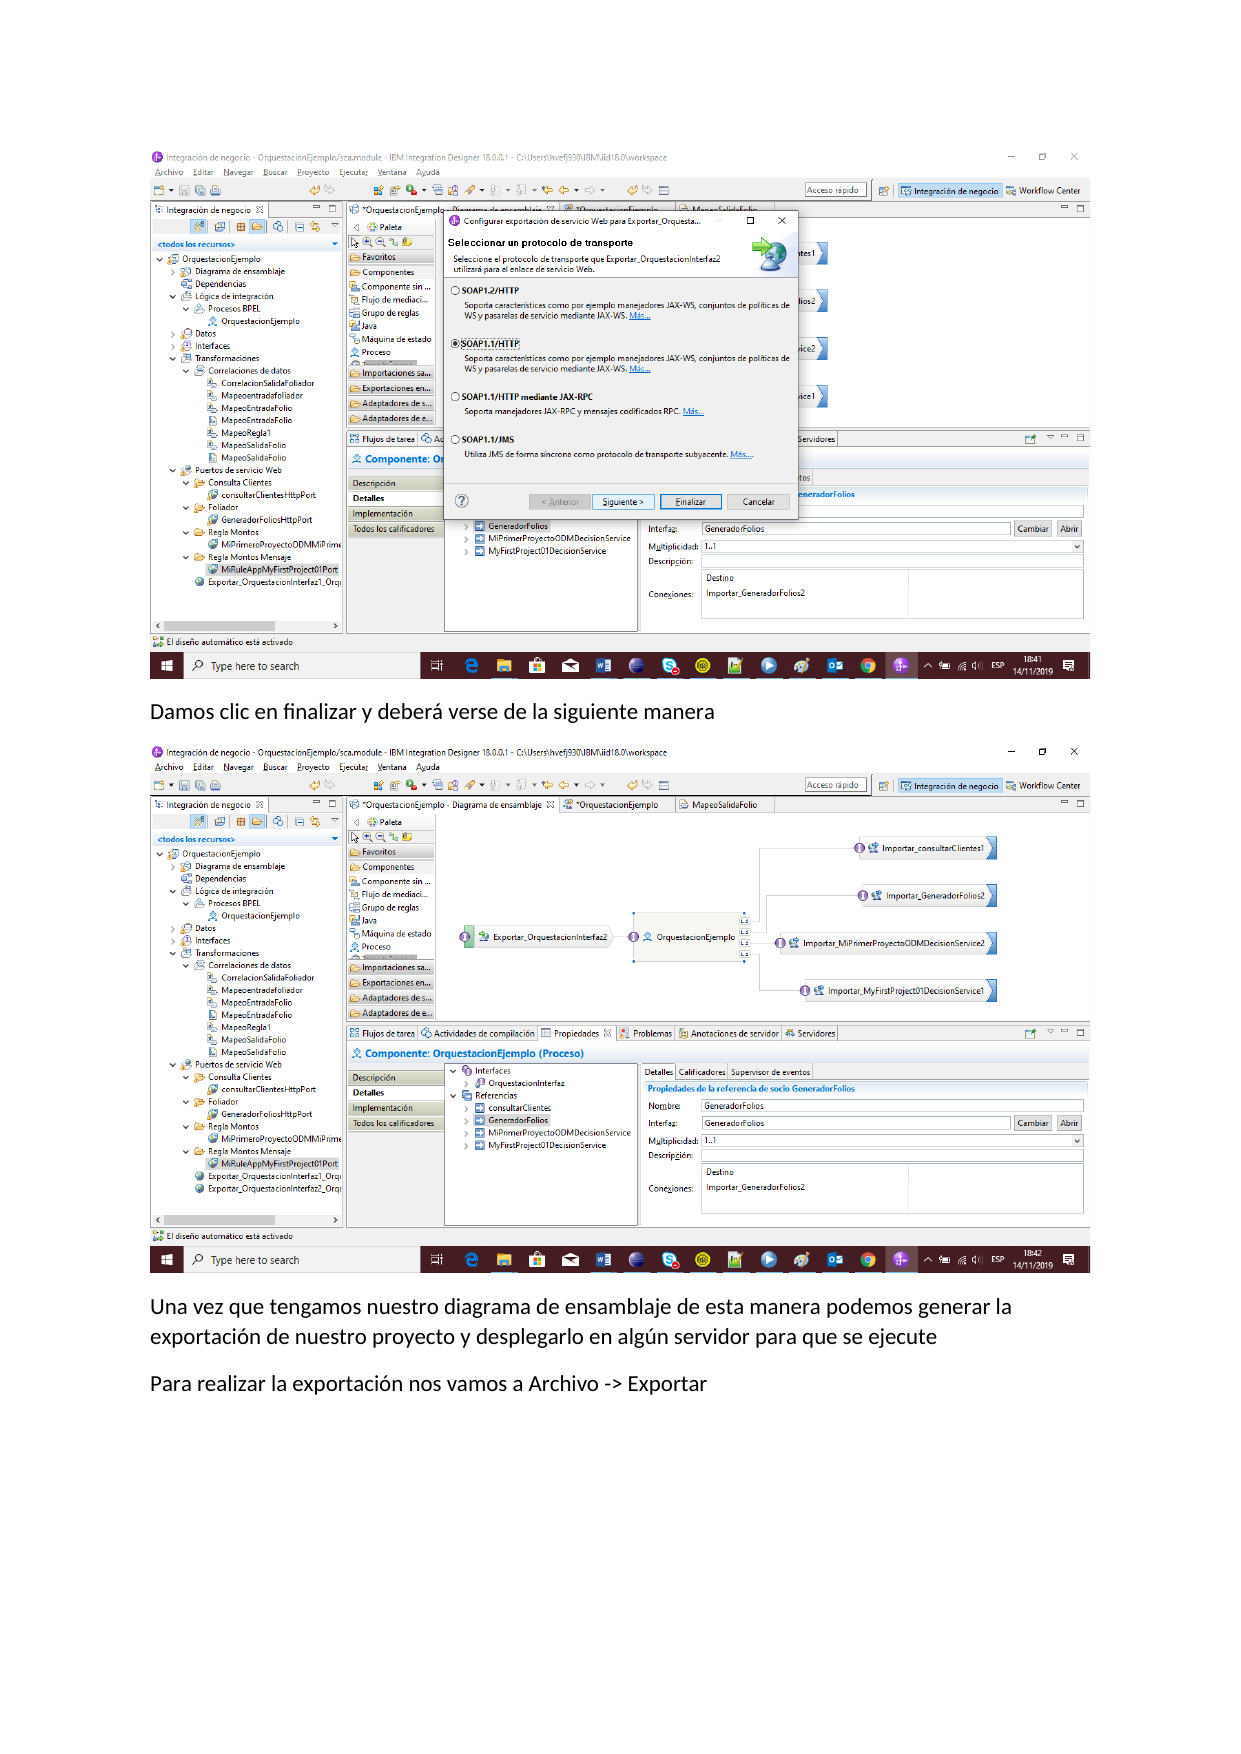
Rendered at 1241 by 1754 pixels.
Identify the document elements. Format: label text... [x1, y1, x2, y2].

text Una vez que tengamos nuestro diagrama de ensamblaje de esta manera podemos generar la exportación de nuestro proyecto y desplegarlo en algún servidor para que se ejecute [150, 1292, 1090, 1350]
text Damos clic en finalizar y deberá verse de la siguiente manera [150, 697, 1090, 726]
picture [150, 150, 1091, 679]
picture [150, 744, 1091, 1273]
text Para realizar la exportación nos vamos a Archivo -> Exportar [150, 1369, 1090, 1397]
